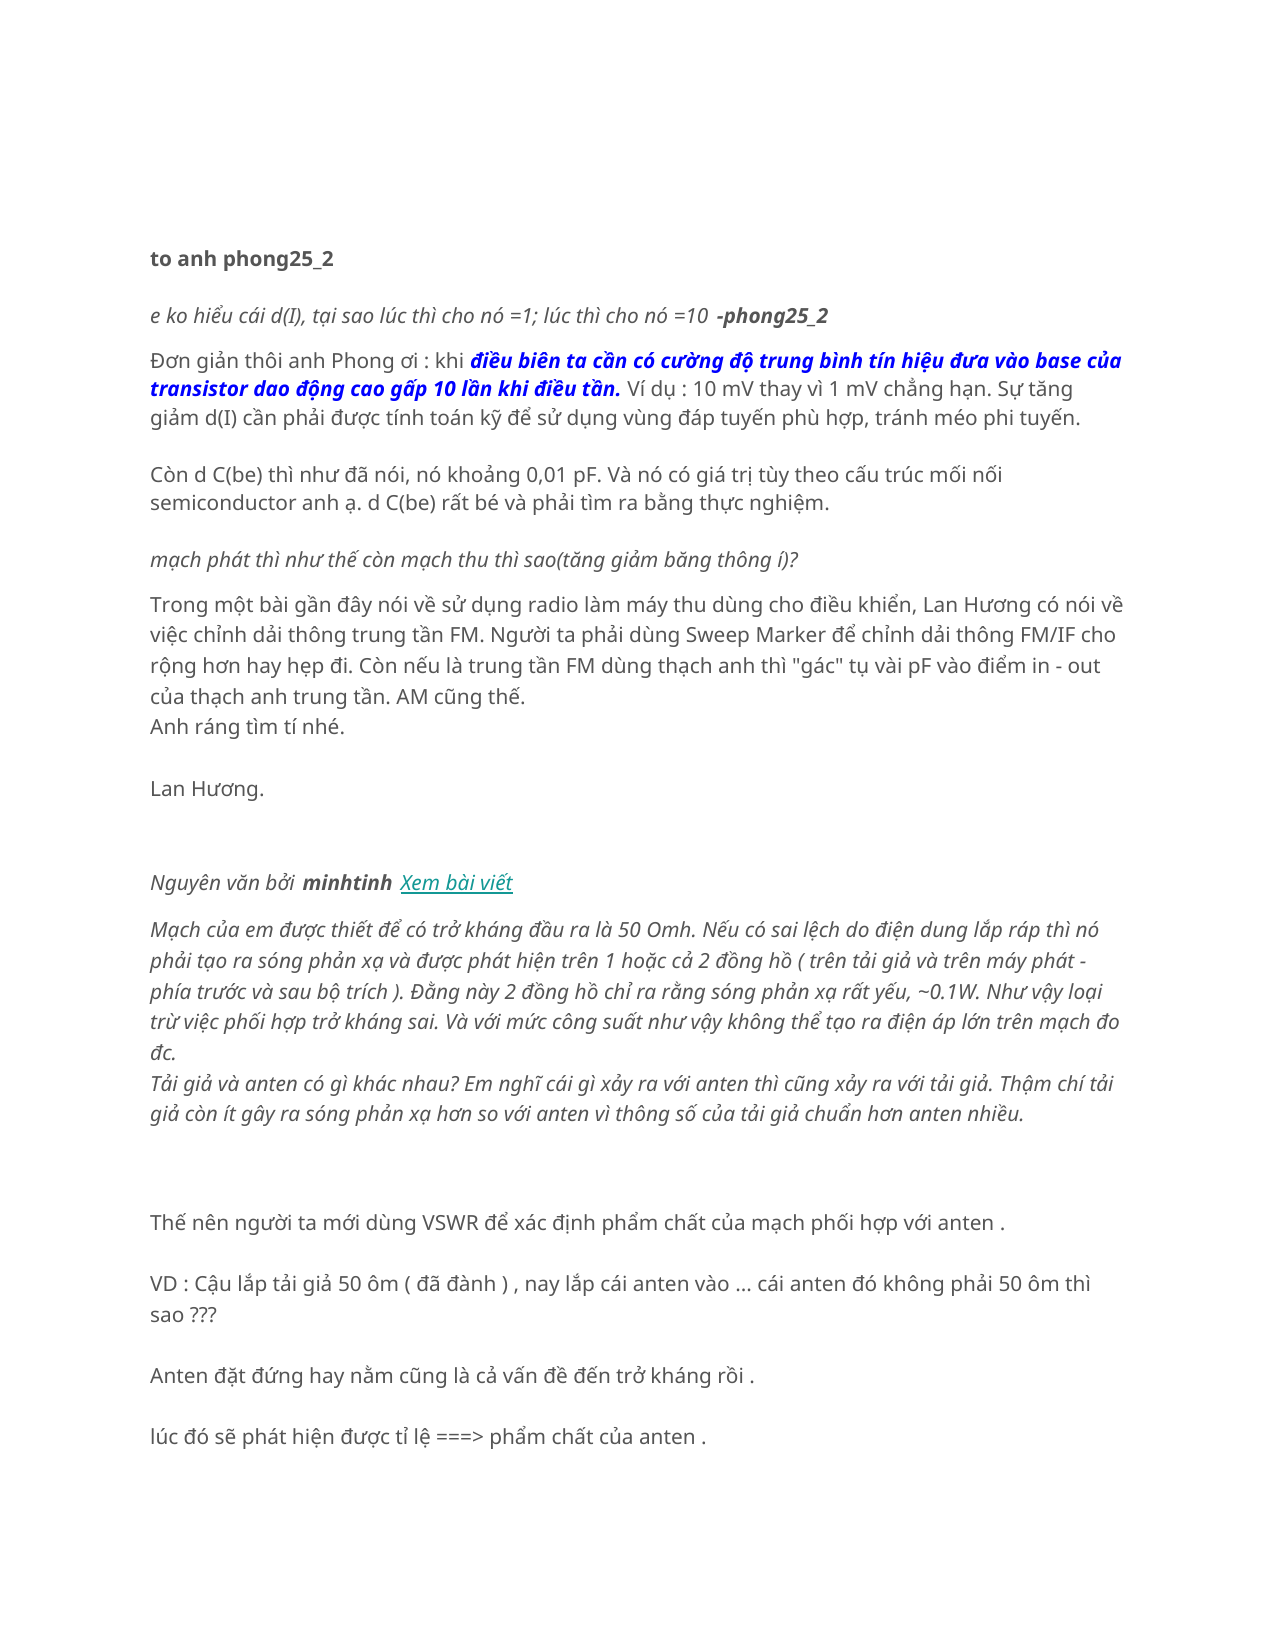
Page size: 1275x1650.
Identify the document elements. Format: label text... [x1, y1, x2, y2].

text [150, 1147, 1125, 1481]
text e ko hiểu cái d(I), tại sao lúc thì cho nó =1; lúc thì cho nó =10 -phong25_2 [150, 301, 1125, 329]
text Nguyên văn bởi minhtinh Xem bài viết [150, 868, 1125, 897]
text Trong một bài gần đây nói về sử dụng radio làm máy thu dùng cho điều khiển, Lan Hương có nói về việc chỉnh dải thông trung tần FM. Người ta phải dùng Sweep Marker để chỉnh dải thông FM/IF cho rộng hơn hay hẹp đi. Còn nếu là trung tần FM dùng thạch anh thì "gác" tụ vài pF vào điểm in - out của thạch anh trung tần. AM cũng thế. Anh ráng tìm tí nhé. Lan Hương. [150, 590, 1125, 802]
text mạch phát thì như thế còn mạch thu thì sao(tăng giảm băng thông í)? [150, 545, 1125, 573]
text Mạch của em được thiết để có trở kháng đầu ra là 50 Omh. Nếu có sai lệch do điện dung lắp ráp thì nó phải tạo ra sóng phản xạ và được phát hiện trên 1 hoặc cả 2 đồng hồ ( trên tải giả và trên máy phát - phía trước và sau bộ trích ). Đằng này 2 đồng hồ chỉ ra rằng sóng phản xạ rất yếu, ~0.1W. Như vậy loại trừ việc phối hợp trở kháng sai. Và với mức công suất như vậy không thể tạo ra điện áp lớn trên mạch đo đc. Tải giả và anten có gì khác nhau? Em nghĩ cái gì xảy ra với anten thì cũng xảy ra với tải giả. Thậm chí tải giả còn ít gây ra sóng phản xạ hơn so với anten vì thông số của tải giả chuẩn hơn anten nhiều. [150, 916, 1125, 1128]
text Đơn giản thôi anh Phong ơi : khi điều biên ta cần có cường độ trung bình tín hiệu đưa vào base của transistor dao động cao gấp 10 lần khi điều tần. Ví dụ : 10 mV thay vì 1 mV chẳng hạn. Sự tăng giảm d(I) cần phải được tính toán kỹ để sử dụng vùng đáp tuyến phù hợp, tránh méo phi tuyến. Còn d C(be) thì như đã nói, nó khoảng 0,01 pF. Và nó có giá trị tùy theo cấu trúc mối nối semiconductor anh ạ. d C(be) rất bé và phải tìm ra bằng thực nghiệm. [150, 346, 1125, 545]
text to anh phong25_2 [150, 244, 1125, 301]
